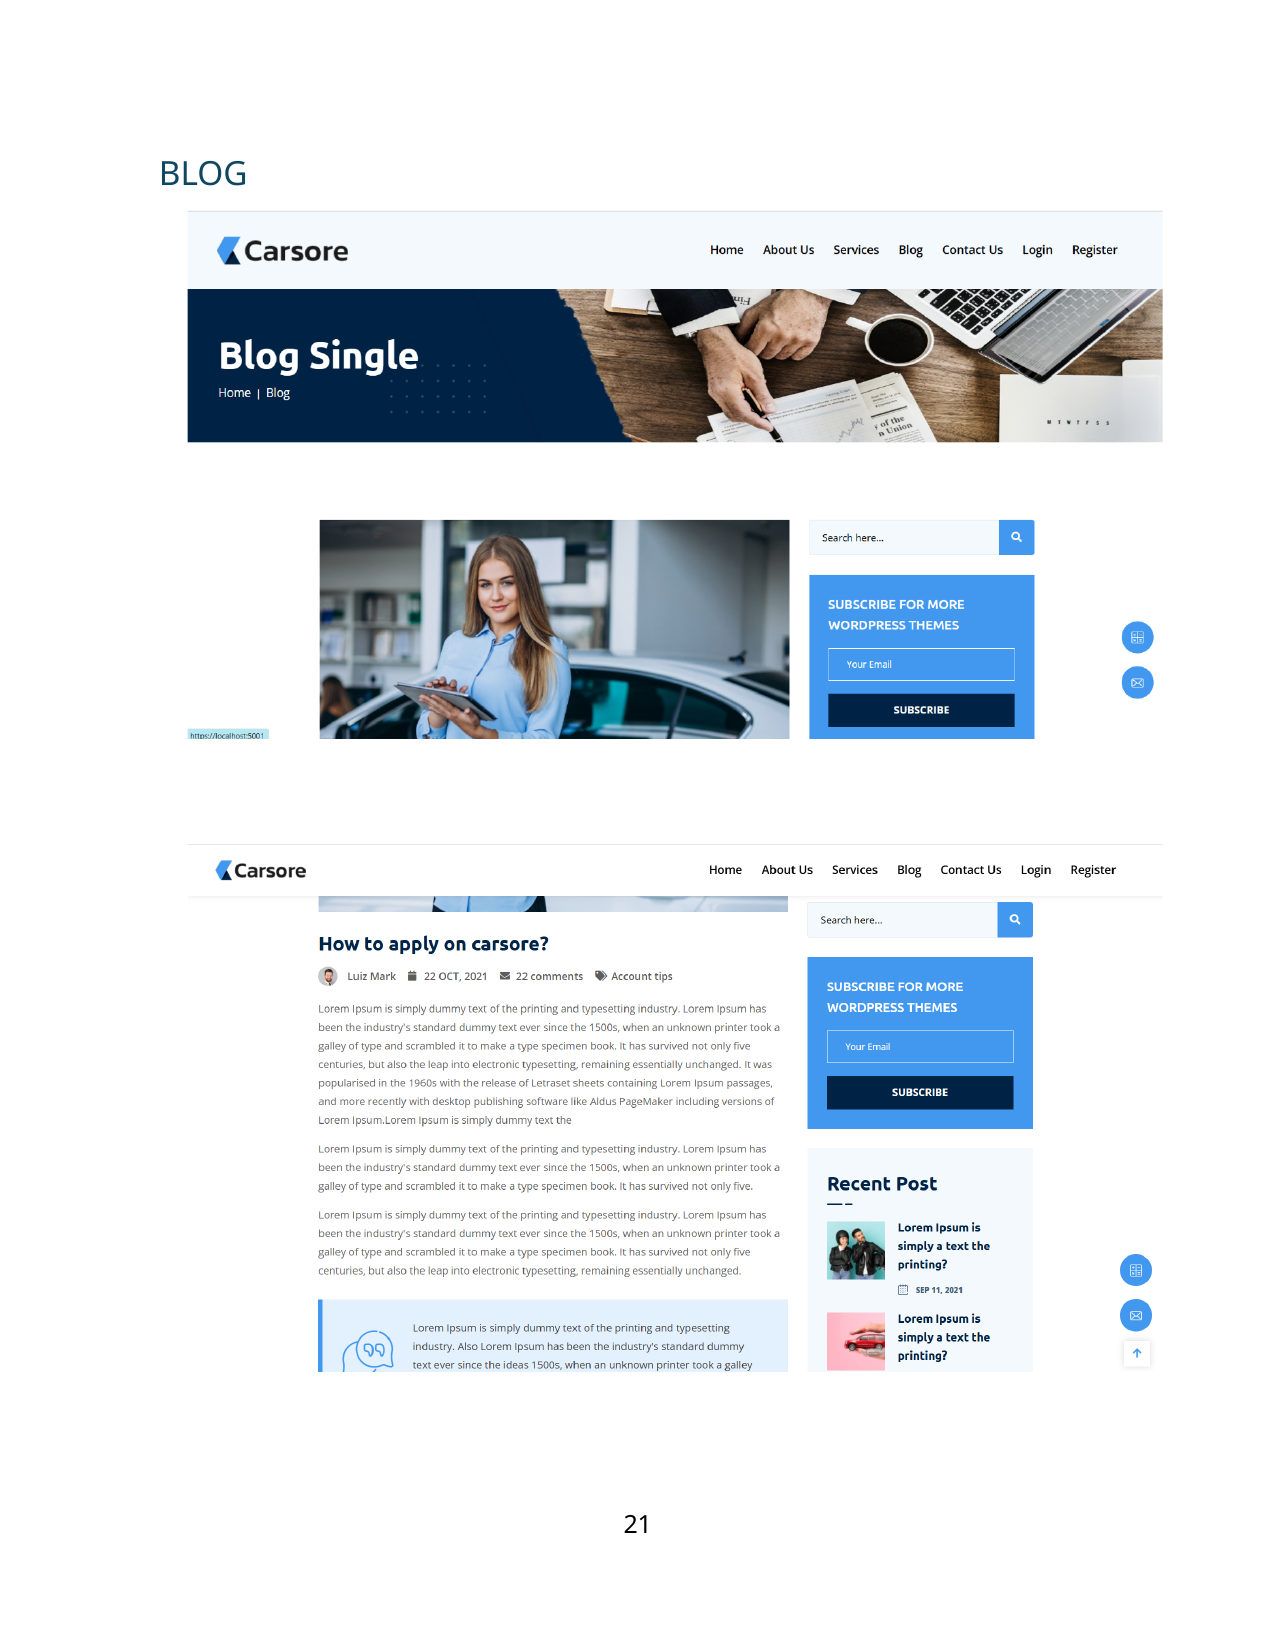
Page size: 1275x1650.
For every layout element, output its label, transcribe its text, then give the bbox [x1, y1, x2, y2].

picture [187, 842, 1163, 1372]
picture [187, 210, 1163, 739]
subtitle BLOG [150, 150, 1125, 195]
